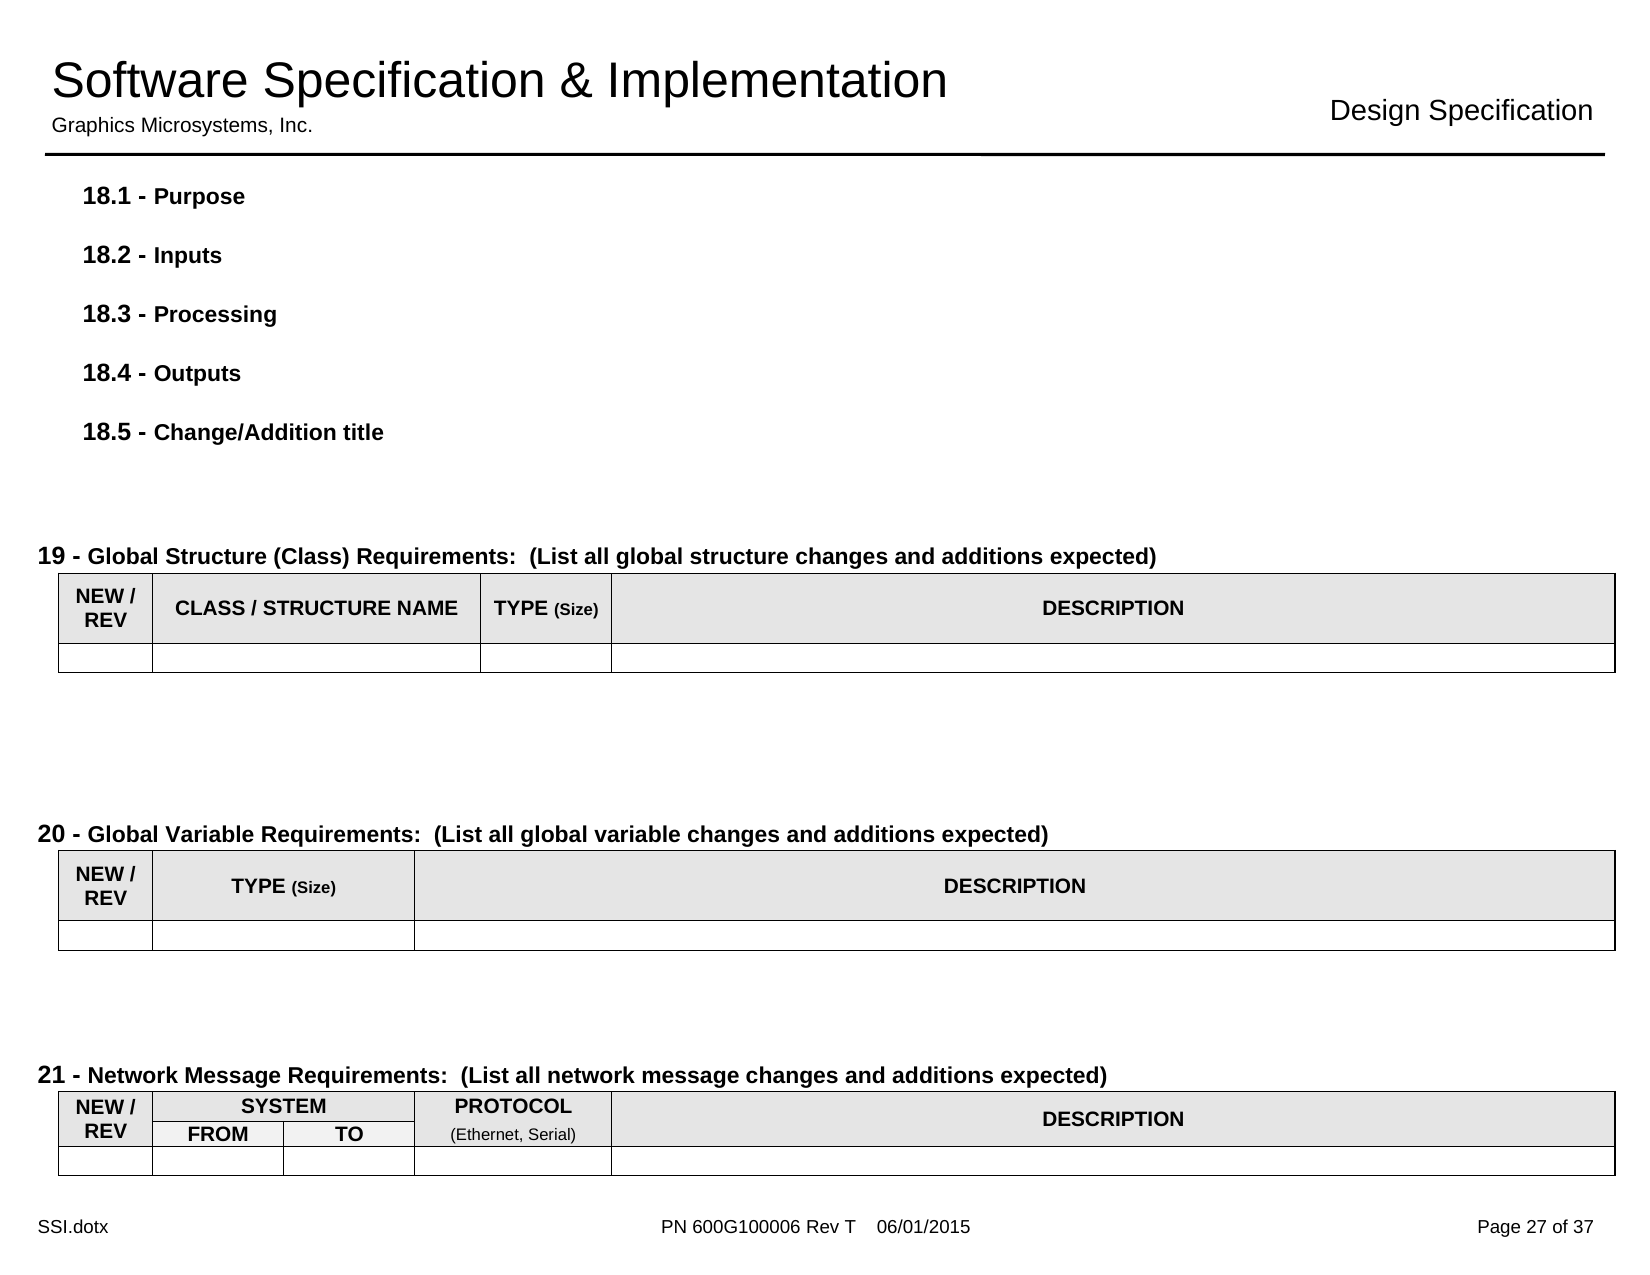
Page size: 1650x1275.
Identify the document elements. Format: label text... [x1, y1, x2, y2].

table_cell [612, 1147, 1614, 1175]
table_header DESCRIPTION [612, 1092, 1614, 1146]
table_header TYPE (Size) [481, 574, 611, 643]
table_header NEW / REV [59, 574, 152, 643]
subtitle Purpose [82, 181, 1612, 210]
table_header DESCRIPTION [612, 574, 1614, 643]
table_cell [153, 1147, 283, 1175]
subtitle Network Message Requirements: (List all network message changes and additions expected) [37, 1060, 1612, 1089]
table_cell [284, 1147, 414, 1175]
table_cell [59, 1147, 152, 1175]
subtitle Change/Addition title [82, 417, 1612, 446]
subtitle Global Structure (Class) Requirements: (List all global structure changes and additions expected) [37, 542, 1612, 570]
table_cell [153, 921, 414, 949]
subtitle Processing [82, 299, 1612, 328]
subtitle Global Variable Requirements: (List all global variable changes and additions expected) [37, 819, 1612, 848]
table_cell FROM [153, 1122, 283, 1146]
table_cell [59, 644, 152, 672]
table_header PROTOCOL (Ethernet, Serial) [415, 1092, 611, 1146]
table_cell [415, 921, 1614, 949]
table_header SYSTEM [153, 1092, 414, 1121]
table_cell [153, 644, 480, 672]
table_cell [59, 921, 152, 949]
table_header CLASS / STRUCTURE NAME [153, 574, 480, 643]
table_header NEW / REV [59, 851, 152, 920]
table_header NEW / REV [59, 1092, 152, 1146]
subtitle Outputs [82, 358, 1612, 387]
table_header TYPE (Size) [153, 851, 414, 920]
table_cell [481, 644, 611, 672]
table_cell TO [284, 1122, 414, 1146]
table_header DESCRIPTION [415, 851, 1614, 920]
table_cell [612, 644, 1614, 672]
table_cell [415, 1147, 611, 1175]
subtitle Inputs [82, 240, 1612, 269]
